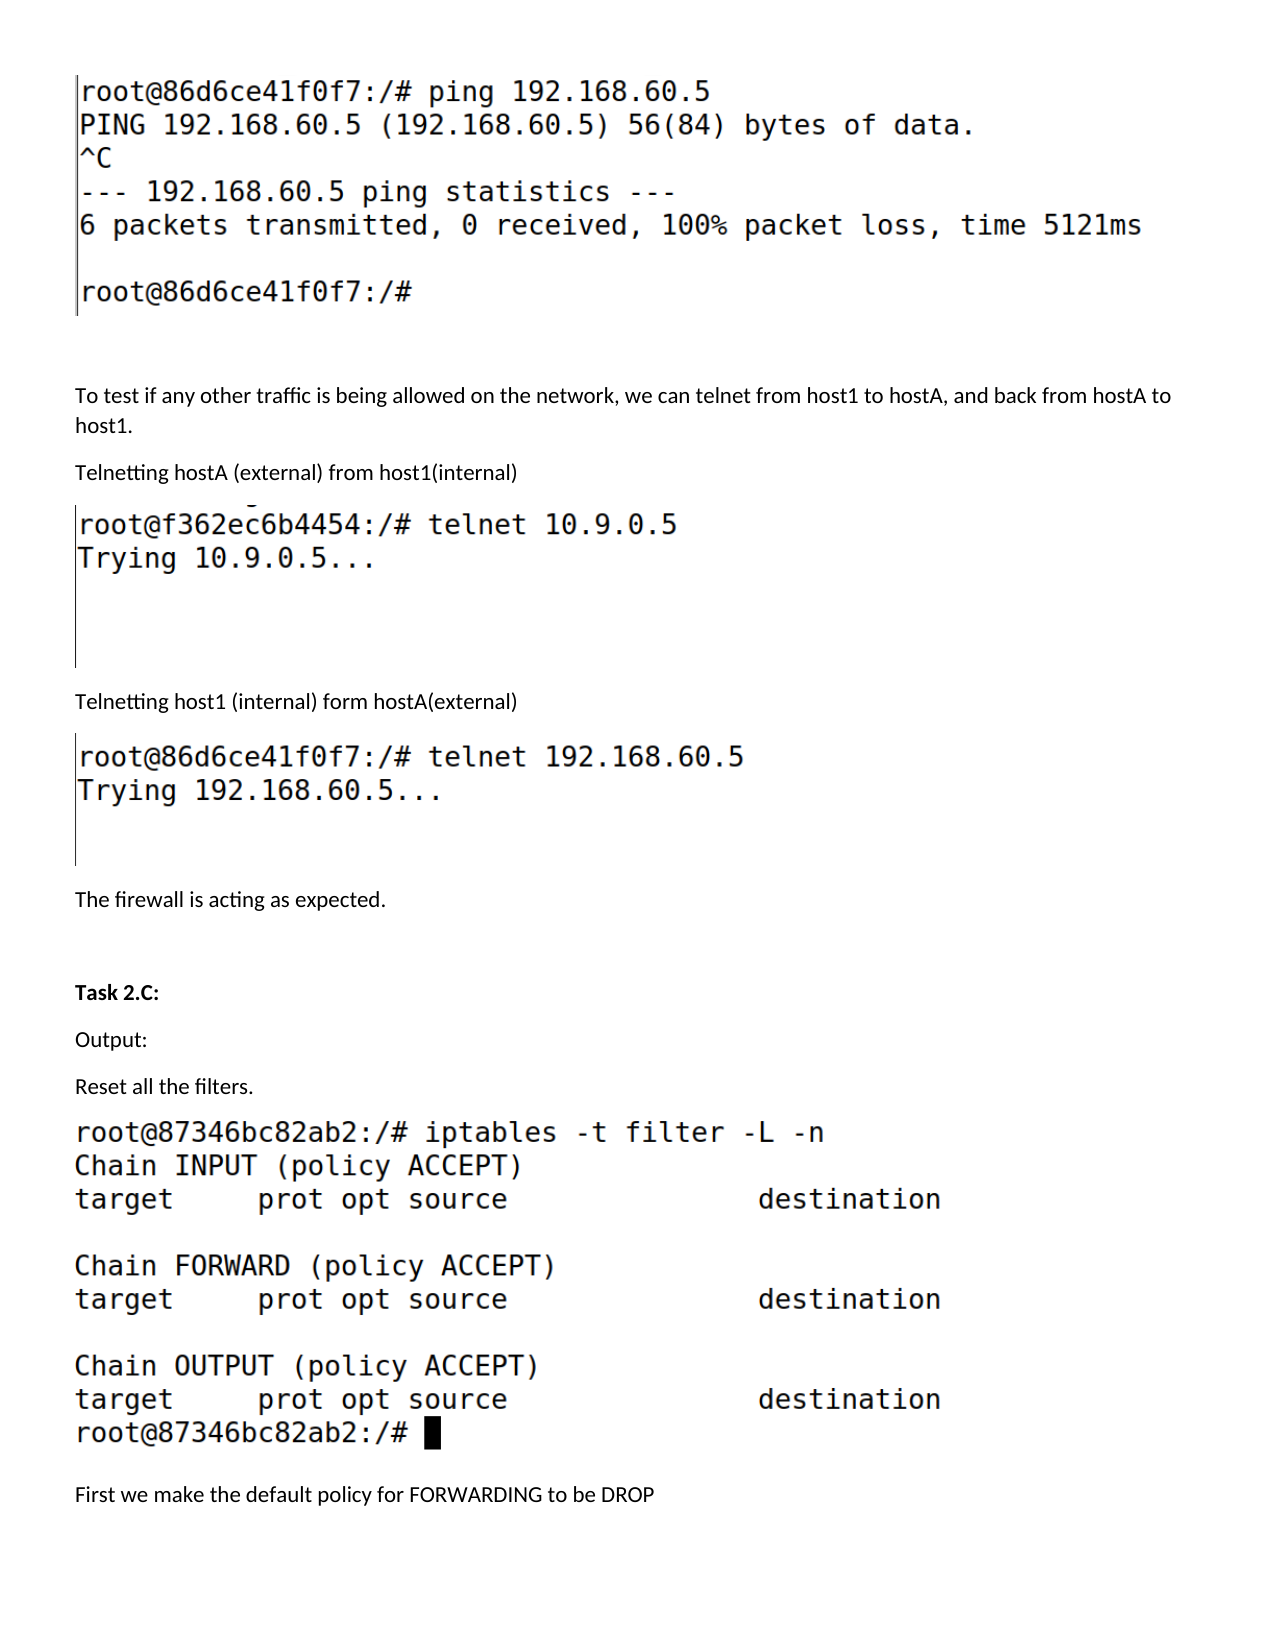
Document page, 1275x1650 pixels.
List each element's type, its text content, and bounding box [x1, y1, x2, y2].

picture [75, 505, 760, 668]
text Task 2.C: [75, 978, 1200, 1007]
text Telnetting host1 (internal) form hostA(external) [75, 687, 1200, 715]
text Reset all the filters. [75, 1072, 1200, 1100]
text Telnetting hostA (external) from host1(internal) [75, 458, 1200, 487]
picture [75, 1119, 1004, 1461]
text To test if any other traffic is being allowed on the network, we can telnet from host1 to hostA, and back from hostA to host1. [75, 381, 1200, 440]
text First we make the default policy for FORWARDING to be DROP [75, 1480, 1200, 1508]
text Output: [75, 1025, 1200, 1053]
text The firewall is acting as expected. [75, 885, 1200, 913]
picture [75, 733, 830, 866]
picture [75, 75, 1200, 316]
